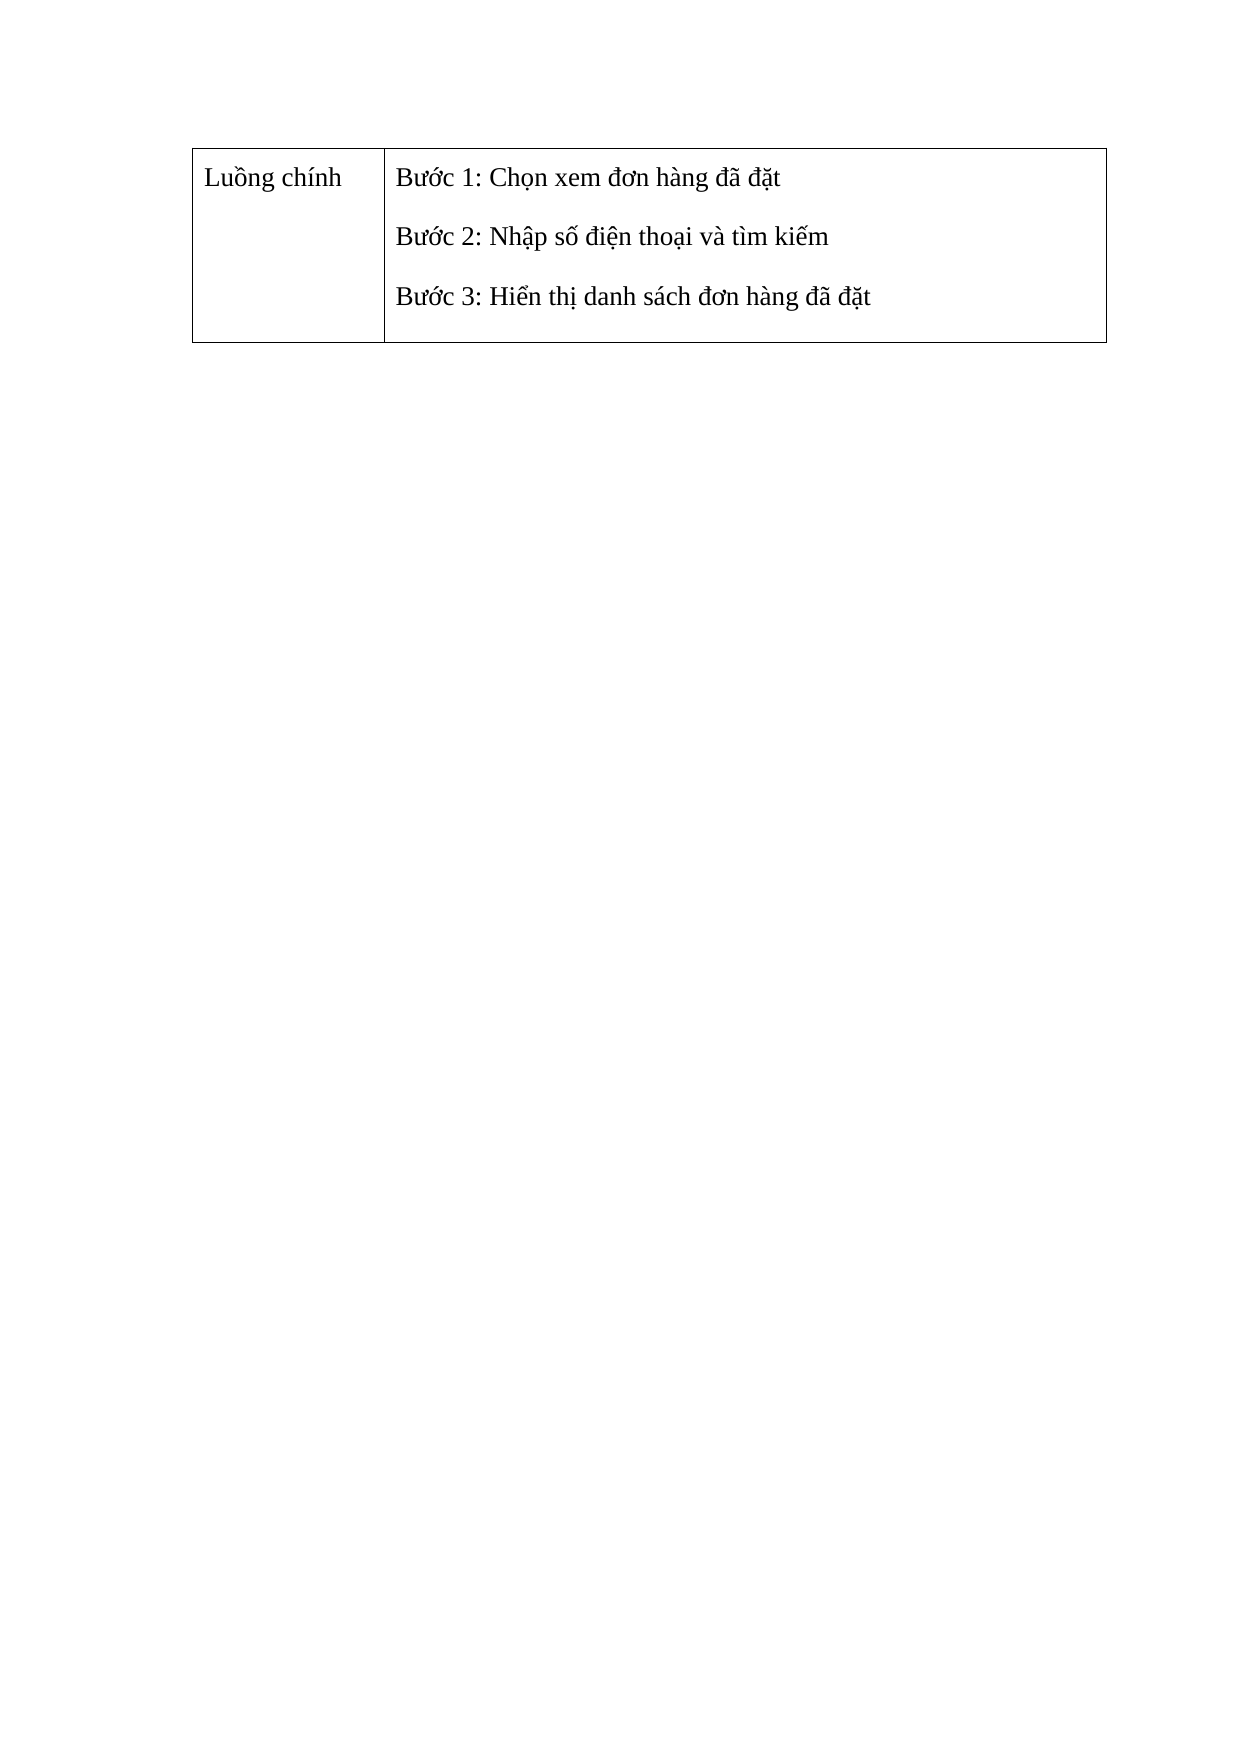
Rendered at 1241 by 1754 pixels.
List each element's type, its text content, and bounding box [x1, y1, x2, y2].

table_cell Luồng chính [193, 149, 384, 342]
table_cell Bước 1: Chọn xem đơn hàng đã đặt Bước 2: Nhập số điện thoại và tìm kiếm Bước 3: Hiển thị danh sách đơn hàng đã đặt [385, 149, 1106, 342]
